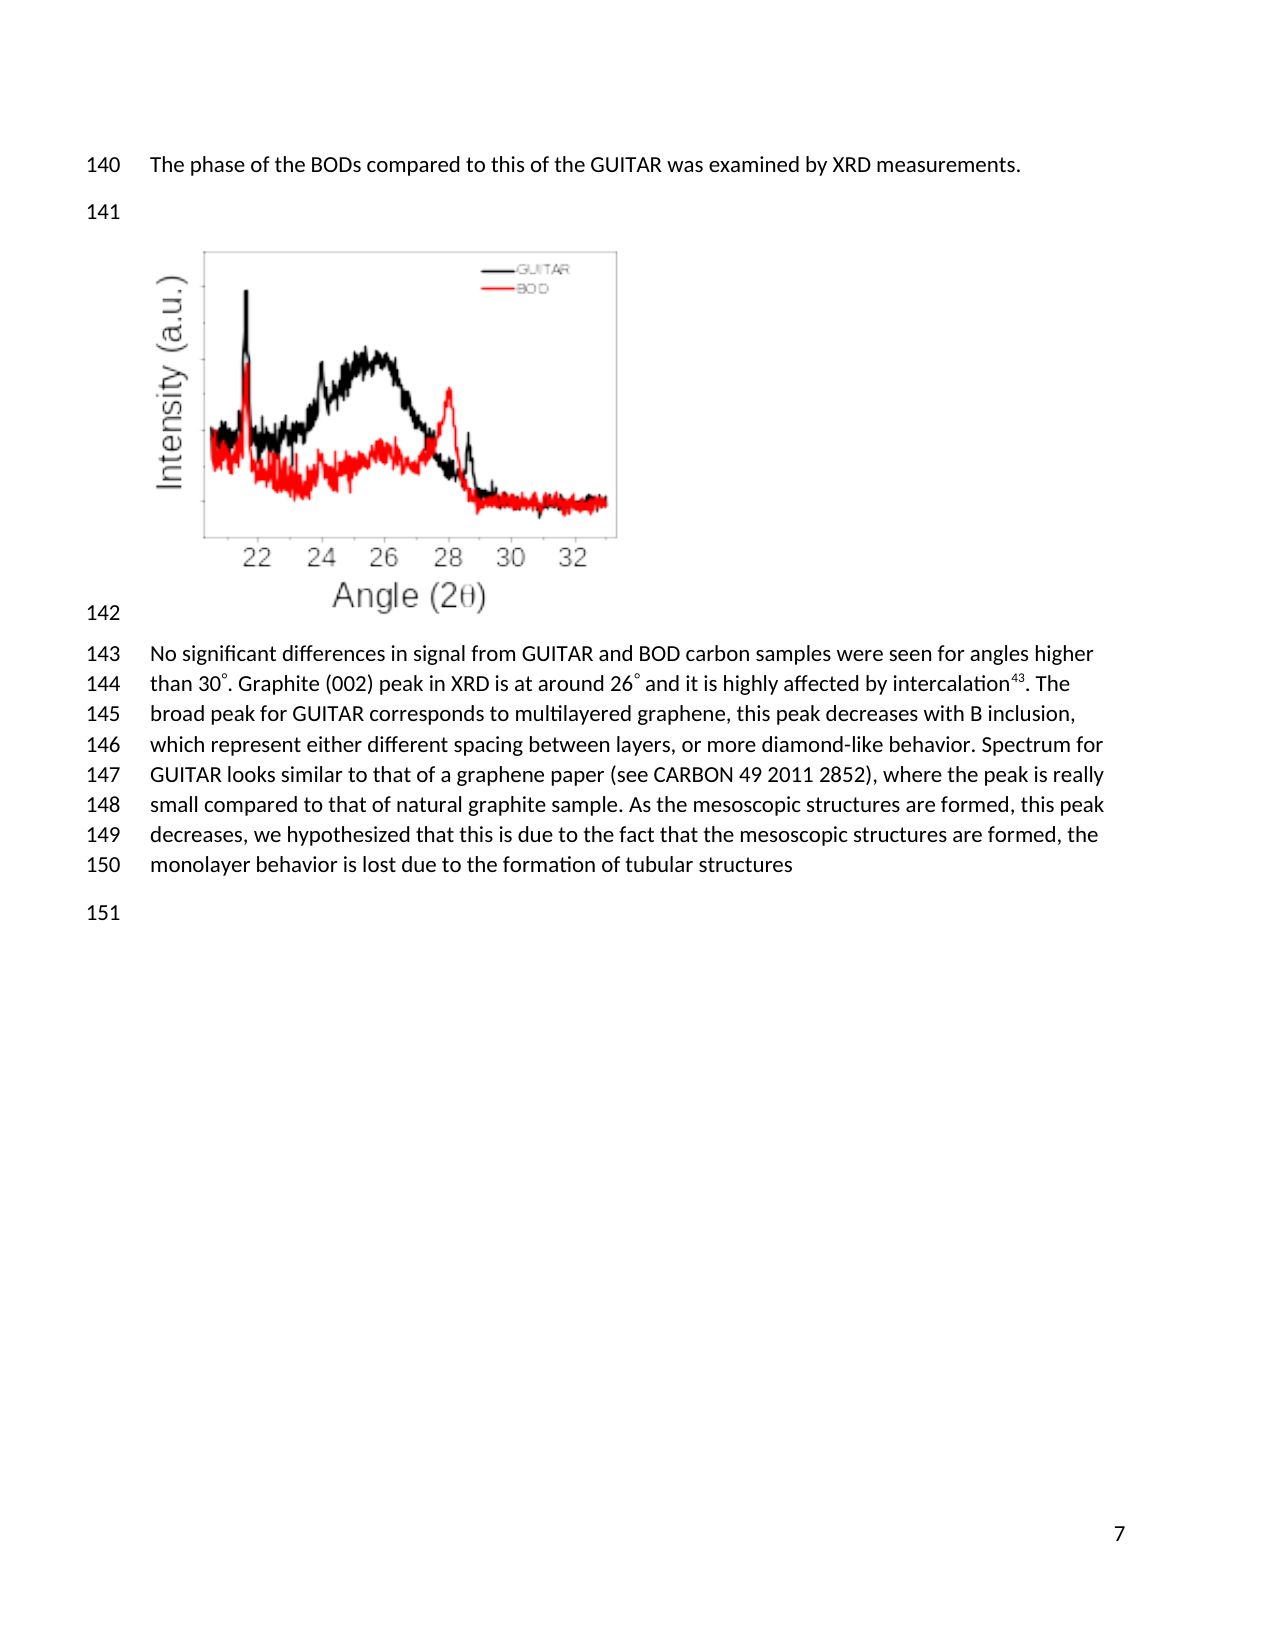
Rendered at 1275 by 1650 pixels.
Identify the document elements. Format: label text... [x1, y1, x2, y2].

text The phase of the BODs compared to this of the GUITAR was examined by XRD measurements. [150, 150, 1125, 178]
text No significant differences in signal from GUITAR and BOD carbon samples were seen for angles higher than 30. Graphite (002) peak in XRD is at around 26 and it is highly affected by intercalation43. The broad peak for GUITAR corresponds to multilayered graphene, this peak decreases with B inclusion, which represent either different spacing between layers, or more diamond-like behavior. Spectrum for GUITAR looks similar to that of a graphene paper (see CARBON 49 2011 2852), where the peak is really small compared to that of natural graphite sample. As the mesoscopic structures are formed, this peak decreases, we hypothesized that this is due to the fact that the mesoscopic structures are formed, the monolayer behavior is lost due to the formation of tubular structures [150, 639, 1125, 879]
